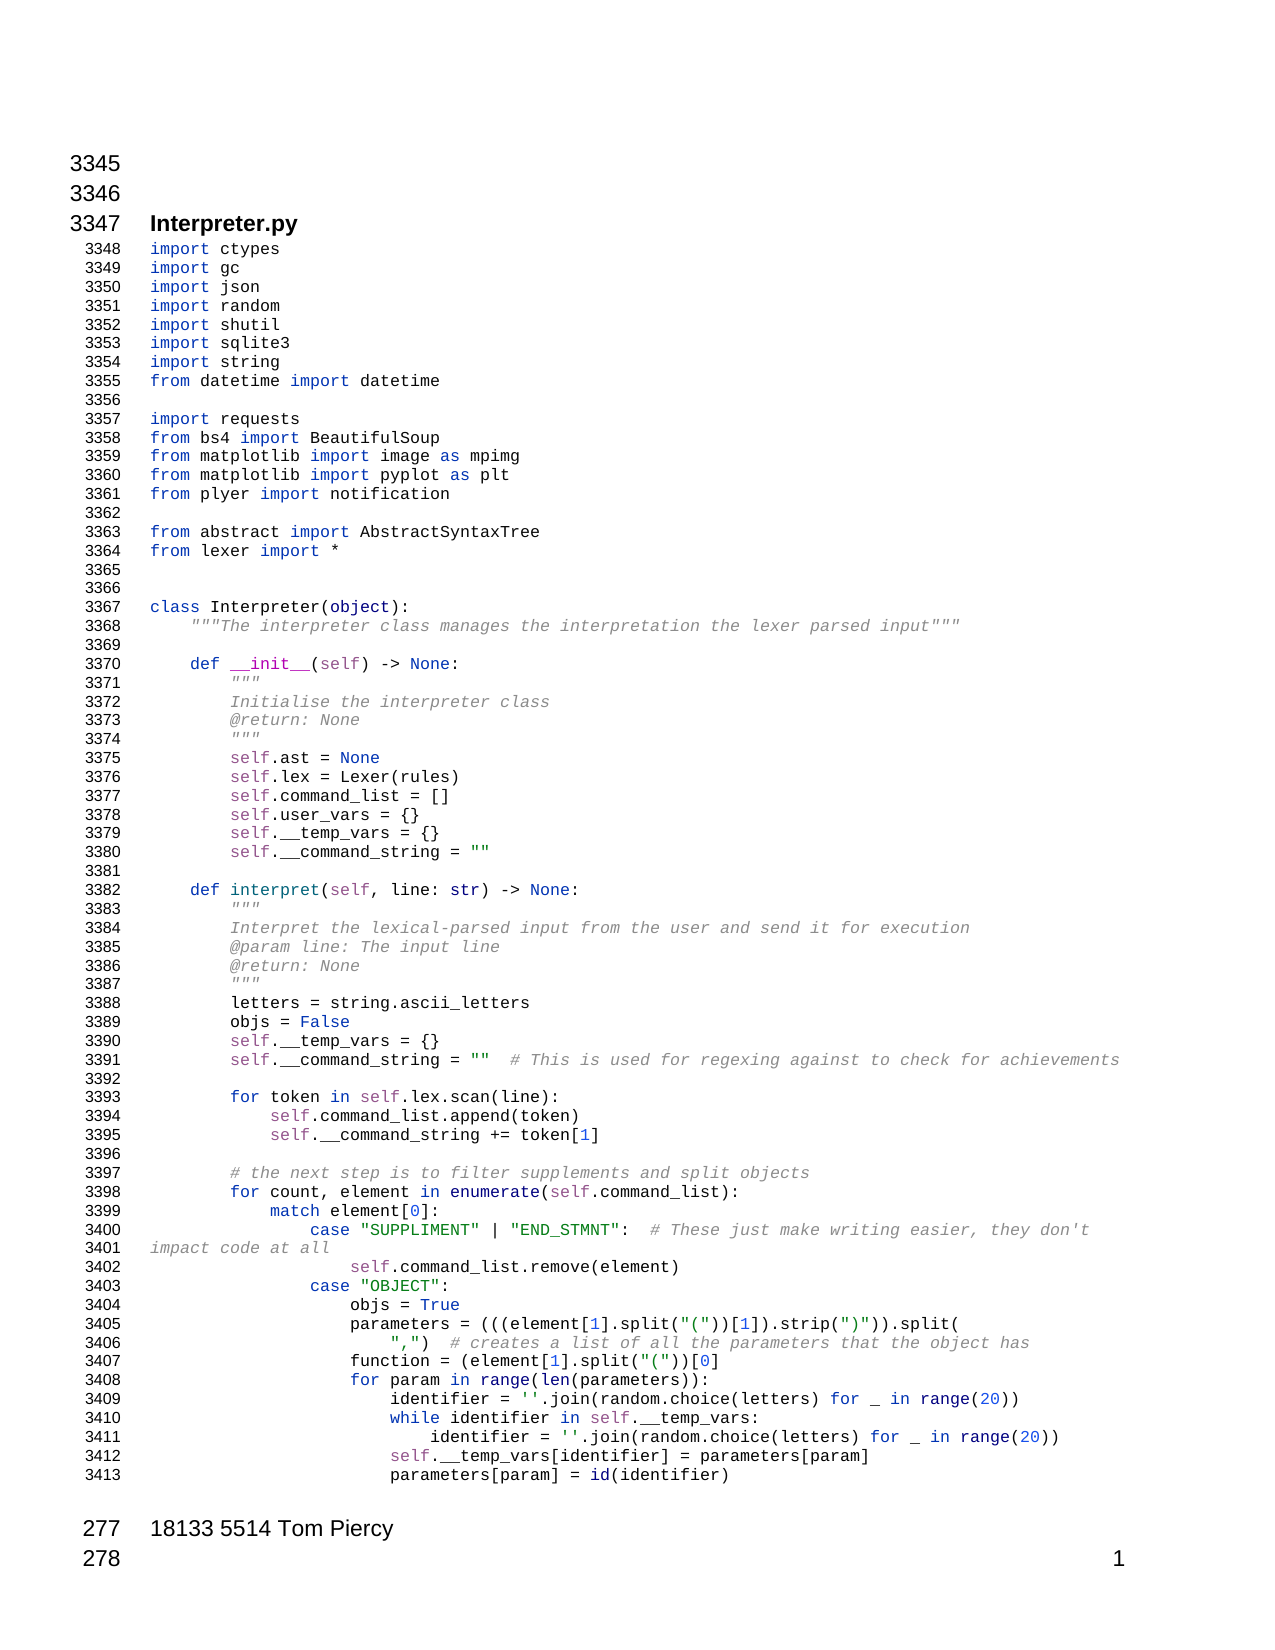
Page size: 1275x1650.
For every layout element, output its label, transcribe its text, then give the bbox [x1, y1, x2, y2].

text Interpreter.py [150, 210, 1125, 237]
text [150, 241, 1125, 1485]
